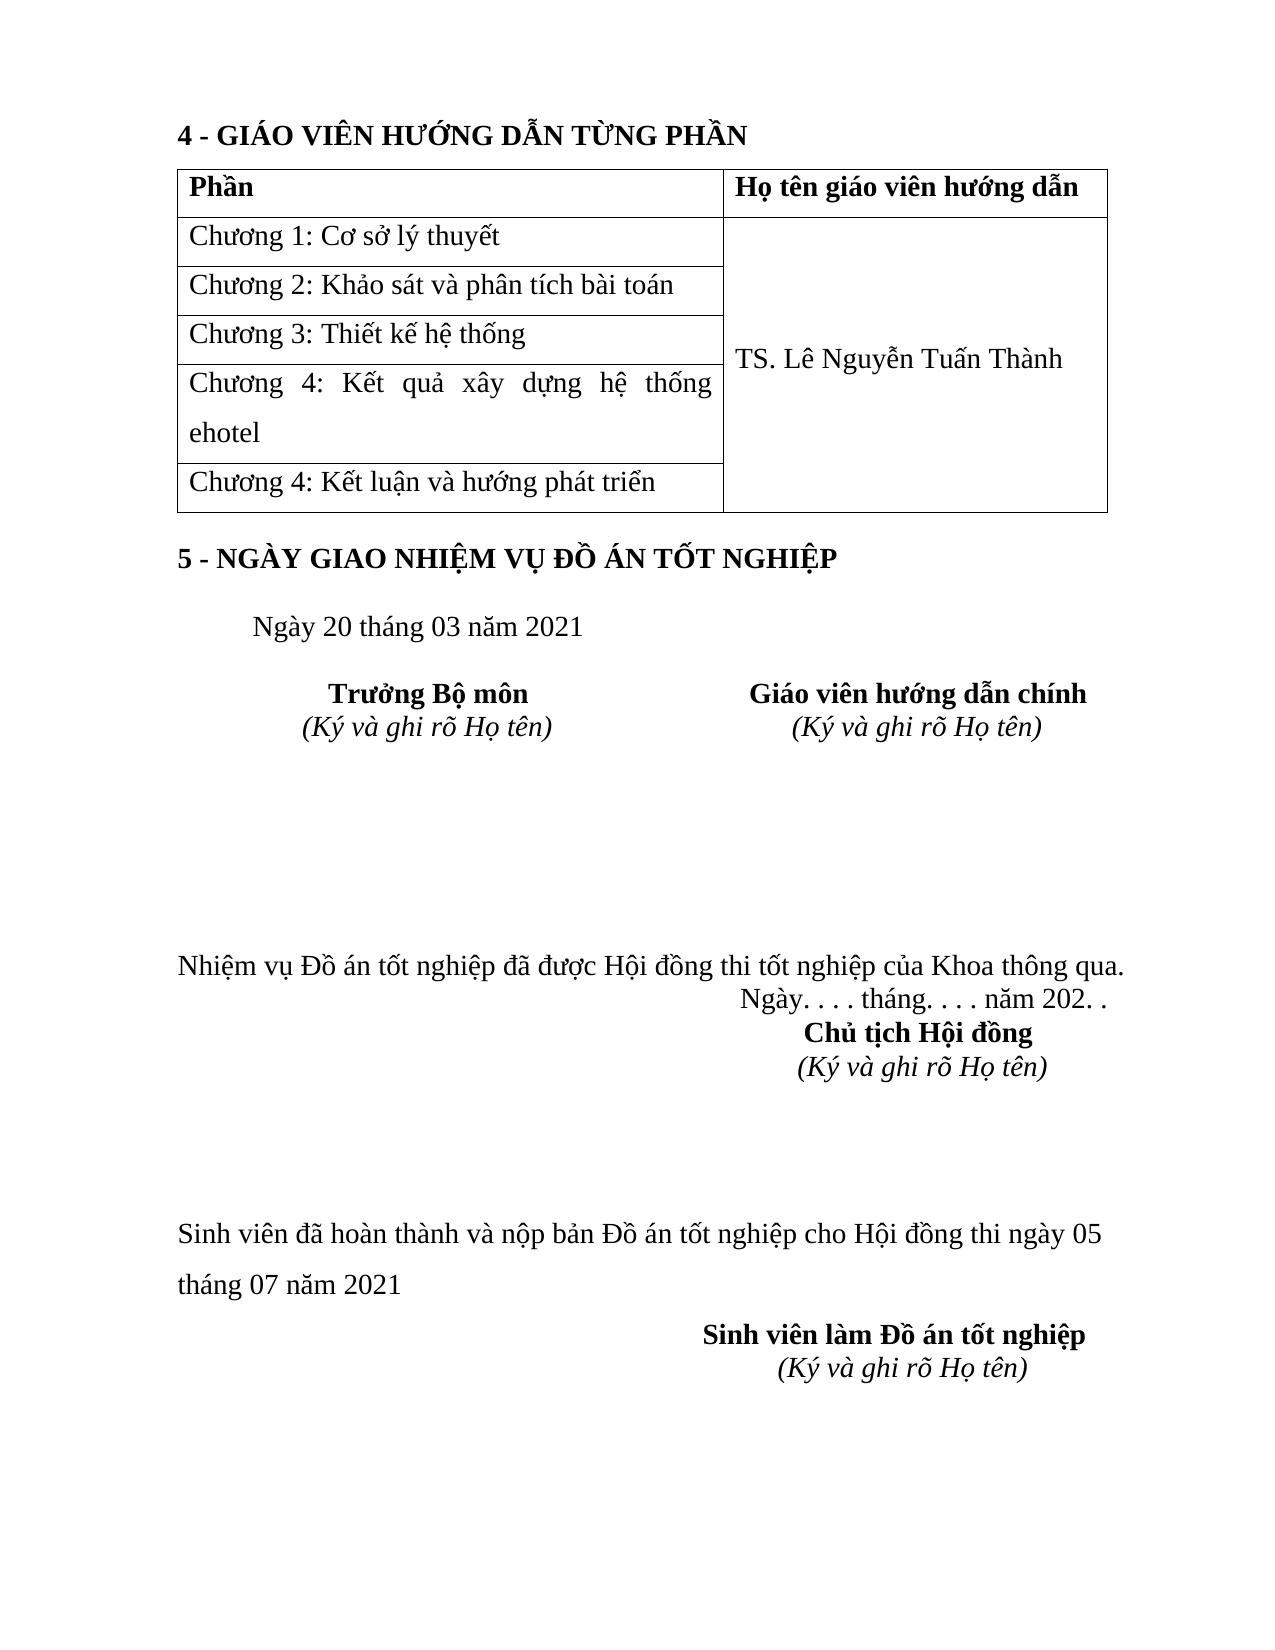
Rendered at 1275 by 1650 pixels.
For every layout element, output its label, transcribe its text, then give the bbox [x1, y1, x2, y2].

table_cell Chương 1: Cơ sở lý thuyết [178, 218, 723, 266]
table_header Giáo viên hướng dẫn chính (Ký và ghi rõ Họ tên) [679, 676, 1157, 914]
table_header Trưởng Bộ môn (Ký và ghi rõ Họ tên) [177, 676, 679, 914]
text (Ký và ghi rõ Họ tên) [177, 1049, 1157, 1082]
text Ngày. . . . tháng. . . . năm 202. . Chủ tịch Hội đồng [399, 982, 1157, 1049]
text (Ký và ghi rõ Họ tên) [177, 1351, 1157, 1384]
text Nhiệm vụ Đồ án tốt nghiệp đã được Hội đồng thi tốt nghiệp của Khoa thông qua. [177, 948, 1157, 982]
table_cell Chương 2: Khảo sát và phân tích bài toán [178, 267, 723, 315]
text 4 - GIÁO VIÊN HƯỚNG DẪN TỪNG PHẦN [177, 118, 1157, 152]
text Sinh viên đã hoàn thành và nộp bản Đồ án tốt nghiệp cho Hội đồng thi ngày 05 tháng 07 năm 2021 [177, 1216, 1157, 1300]
table_header Phần [178, 170, 723, 217]
text 5 - NGÀY GIAO NHIỆM VỤ ĐỒ ÁN TỐT NGHIỆP [177, 542, 1157, 575]
text Sinh viên làm Đồ án tốt nghiệp [177, 1317, 1157, 1351]
table_header Họ tên giáo viên hướng dẫn [724, 170, 1107, 217]
table_cell TS. Lê Nguyễn Tuấn Thành [724, 218, 1107, 512]
table_cell Chương 3: Thiết kế hệ thống [178, 316, 723, 364]
table_cell Chương 4: Kết luận và hướng phát triển [178, 464, 723, 512]
text Ngày 20 tháng 03 năm 2021 [177, 609, 1157, 642]
table_cell Chương 4: Kết quả xây dựng hệ thống ehotel [178, 365, 723, 463]
